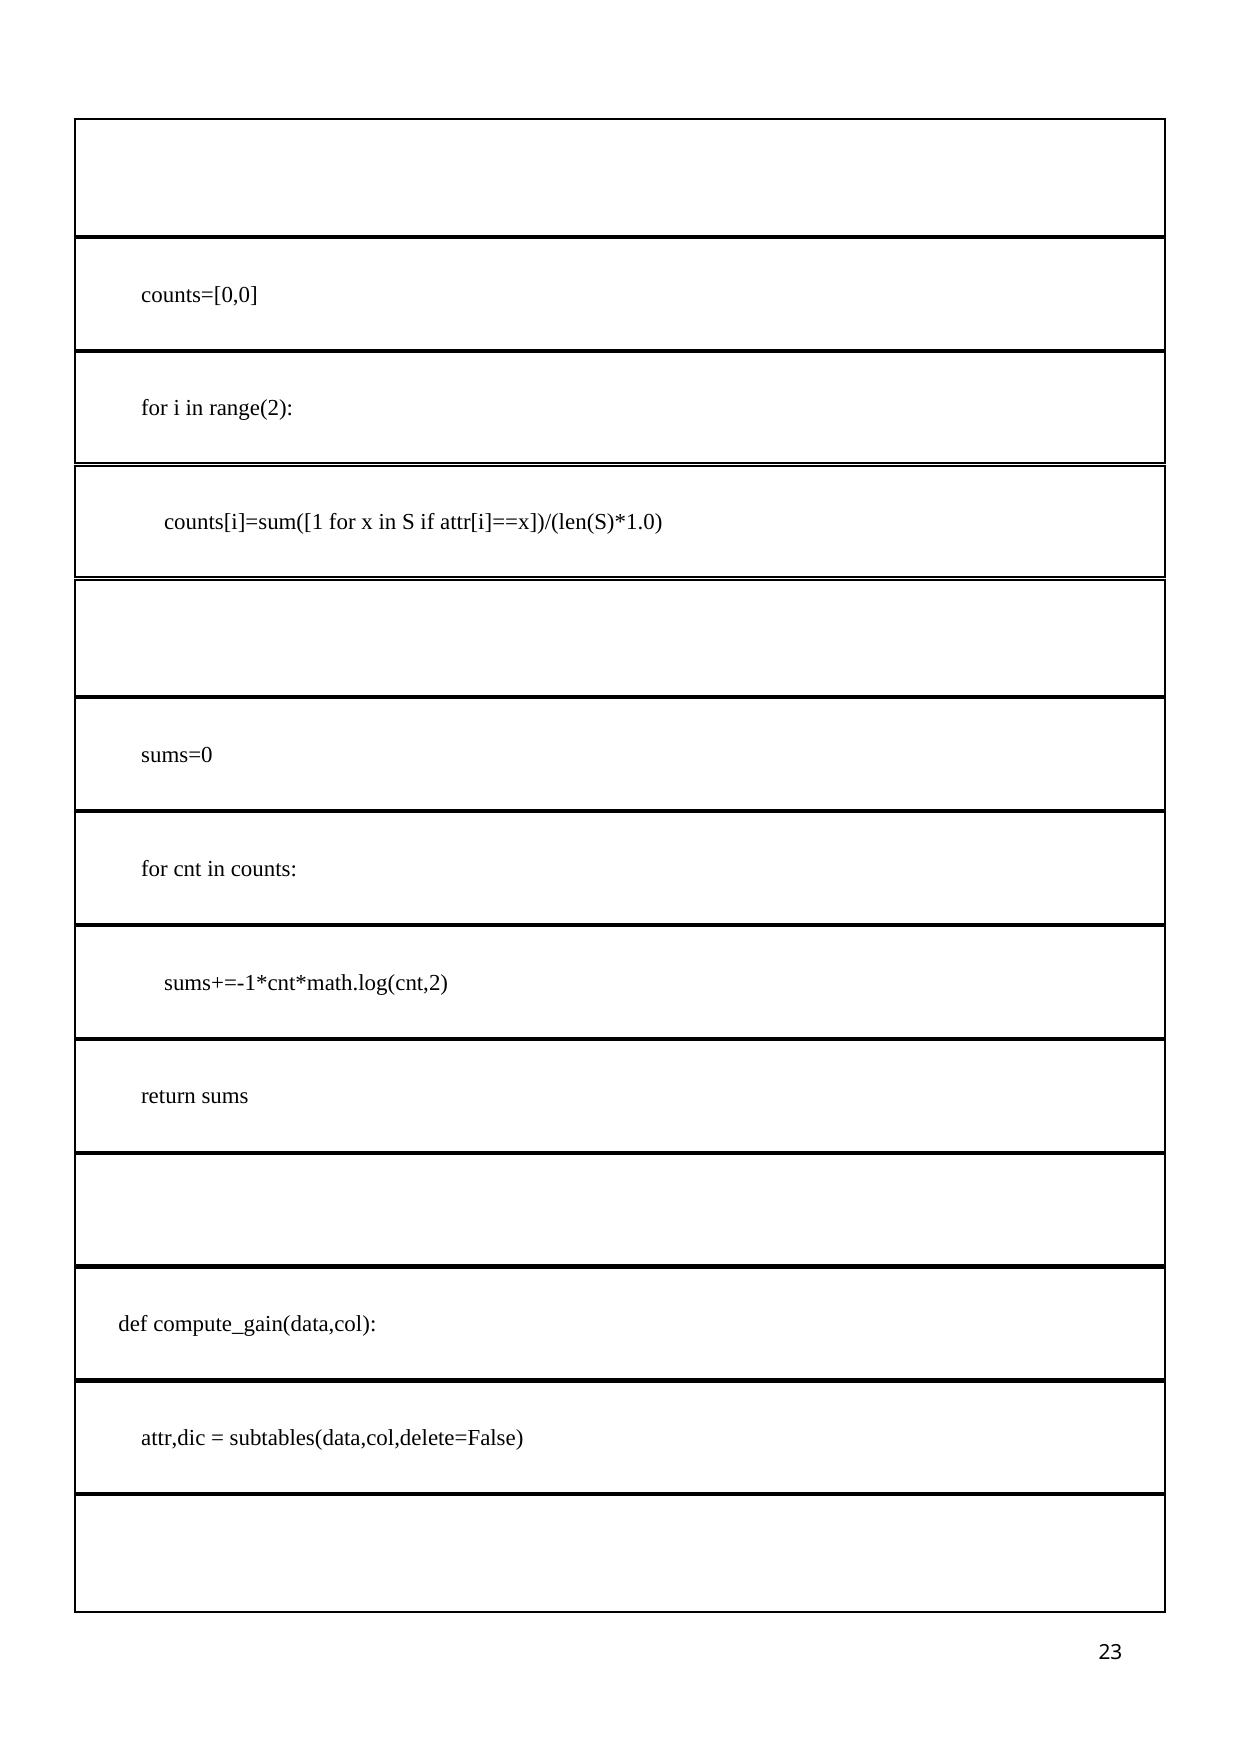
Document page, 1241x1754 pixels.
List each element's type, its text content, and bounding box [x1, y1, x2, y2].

text return sums [76, 1041, 1164, 1151]
text sums+=-1*cnt*math.log(cnt,2) [76, 927, 1164, 1037]
text attr,dic = subtables(data,col,delete=False) [76, 1383, 1164, 1492]
text counts[i]=sum([1 for x in S if attr[i]==x])/(len(S)*1.0) [76, 467, 1164, 576]
text sums=0 [76, 699, 1164, 809]
text for cnt in counts: [76, 813, 1164, 923]
text counts=[0,0] [76, 239, 1164, 349]
text def compute_gain(data,col): [76, 1269, 1164, 1378]
text for i in range(2): [76, 353, 1164, 462]
